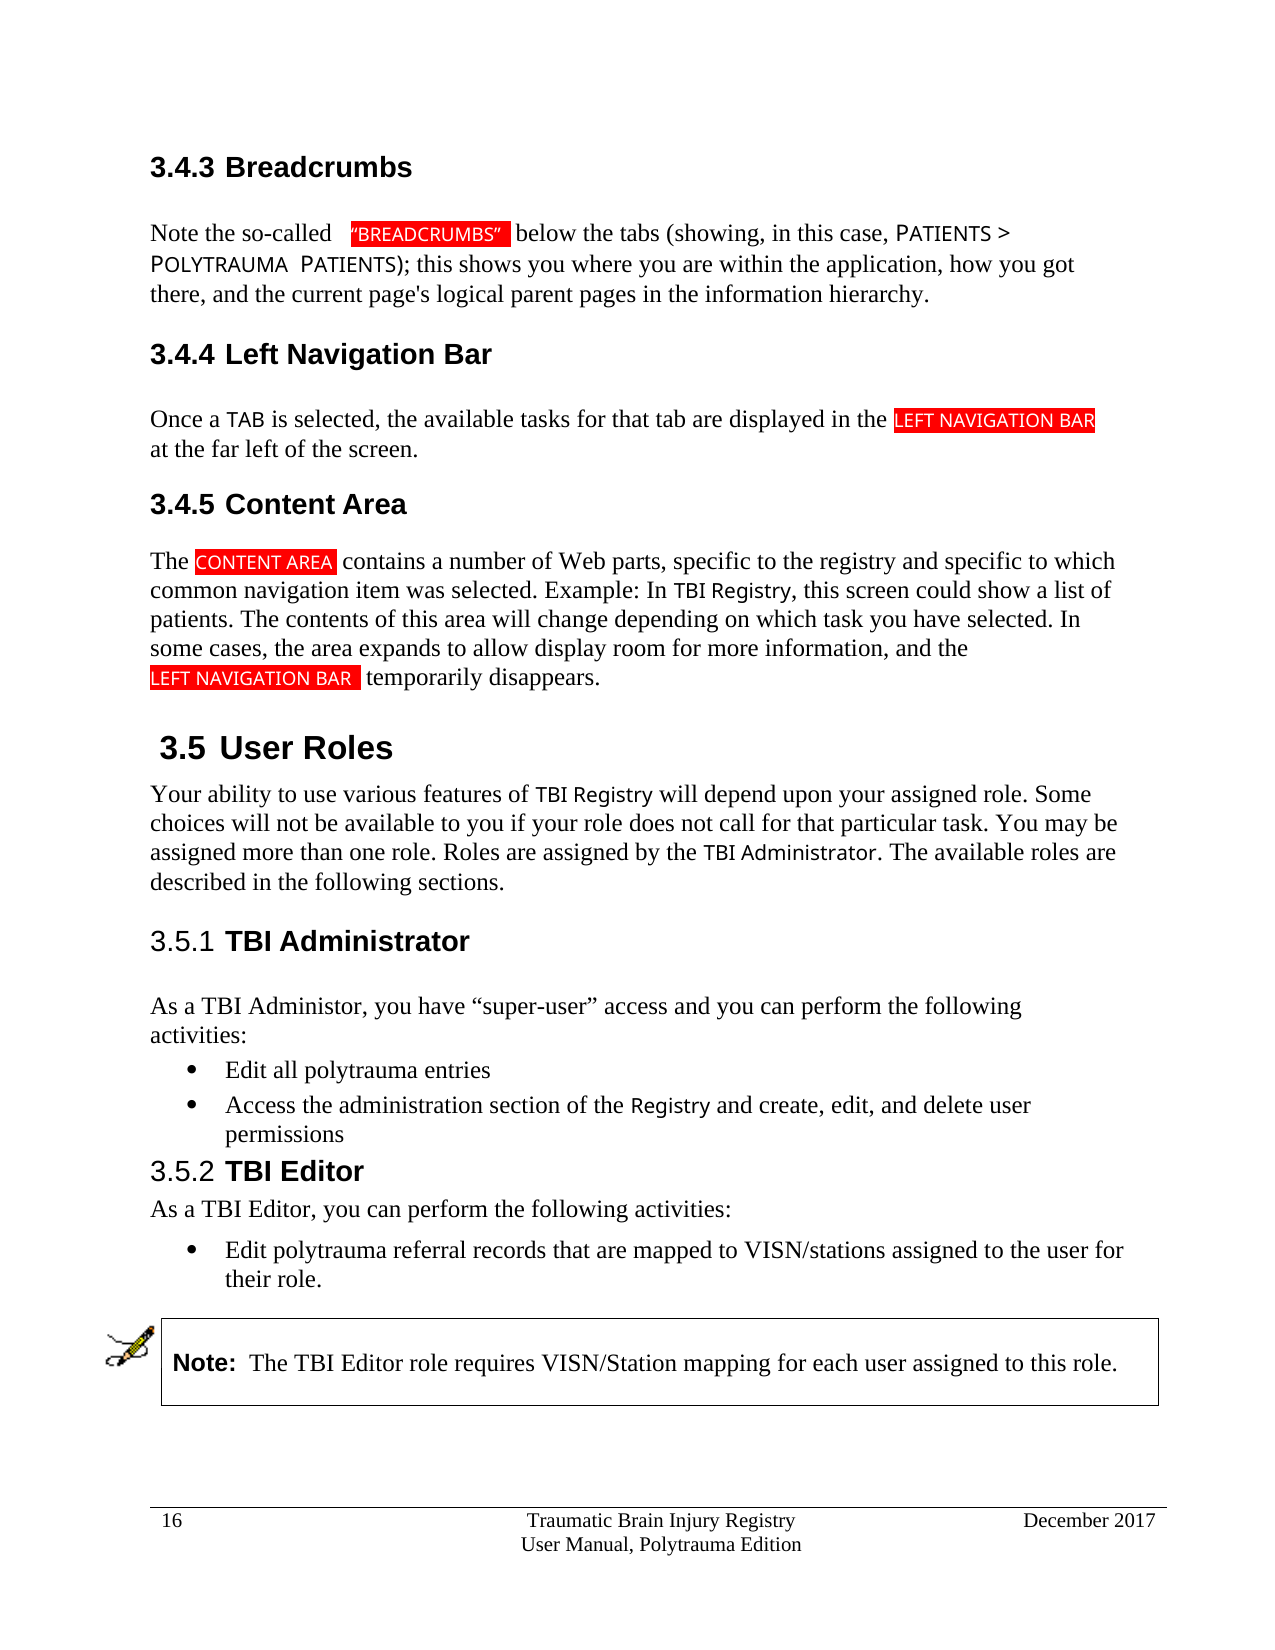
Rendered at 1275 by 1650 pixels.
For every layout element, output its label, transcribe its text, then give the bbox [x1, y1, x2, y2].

text As a TBI Editor, you can perform the following activities: [150, 1194, 1125, 1223]
text As a TBI Administor, you have “super-user” access and you can perform the following activities: [150, 991, 1125, 1049]
list Access the administration section of the Registry and create, edit, and delete user permissions [187, 1090, 1125, 1148]
subtitle TBI Administrator [150, 924, 1125, 991]
list Edit polytrauma referral records that are mapped to VISN/stations assigned to the user for their role. [187, 1235, 1125, 1293]
text Once a TAB is selected, the available tasks for that tab are displayed in the LEFT NAVIGATION BAR at the far left of the screen. [150, 404, 1125, 462]
subtitle Left Navigation Bar [150, 337, 1125, 404]
subtitle User Roles [159, 728, 1125, 766]
table_header [93, 1318, 161, 1405]
subtitle Content Area [150, 487, 1125, 521]
text Note the so-called “BREADCRUMBS” below the tabs (showing, in this case, PATIENTS > POLYTRAUMA PATIENTS); this shows you where you are within the application, how you got there, and the current page's logical parent pages in the information hierarchy. [150, 217, 1125, 337]
text Your ability to use various features of TBI Registry will depend upon your assigned role. Some choices will not be available to you if your role does not call for that particular task. You may be assigned more than one role. Roles are assigned by the TBI Administrator. The available roles are described in the following sections. [150, 779, 1125, 924]
text The CONTENT AREA contains a number of Web parts, specific to the registry and specific to which common navigation item was selected. Example: In TBI Registry, this screen could show a list of patients. The contents of this area will change depending on which task you have selected. In some cases, the area expands to allow display room for more information, and the LEFT NAVIGATION BAR temporarily disappears. [150, 546, 1125, 690]
picture [103, 1318, 162, 1368]
list Edit all polytrauma entries [187, 1055, 1125, 1084]
subtitle TBI Editor [150, 1154, 1125, 1188]
subtitle Breadcrumbs [150, 150, 1125, 217]
table_header Note: The TBI Editor role requires VISN/Station mapping for each user assigned to this role. [162, 1319, 1158, 1405]
